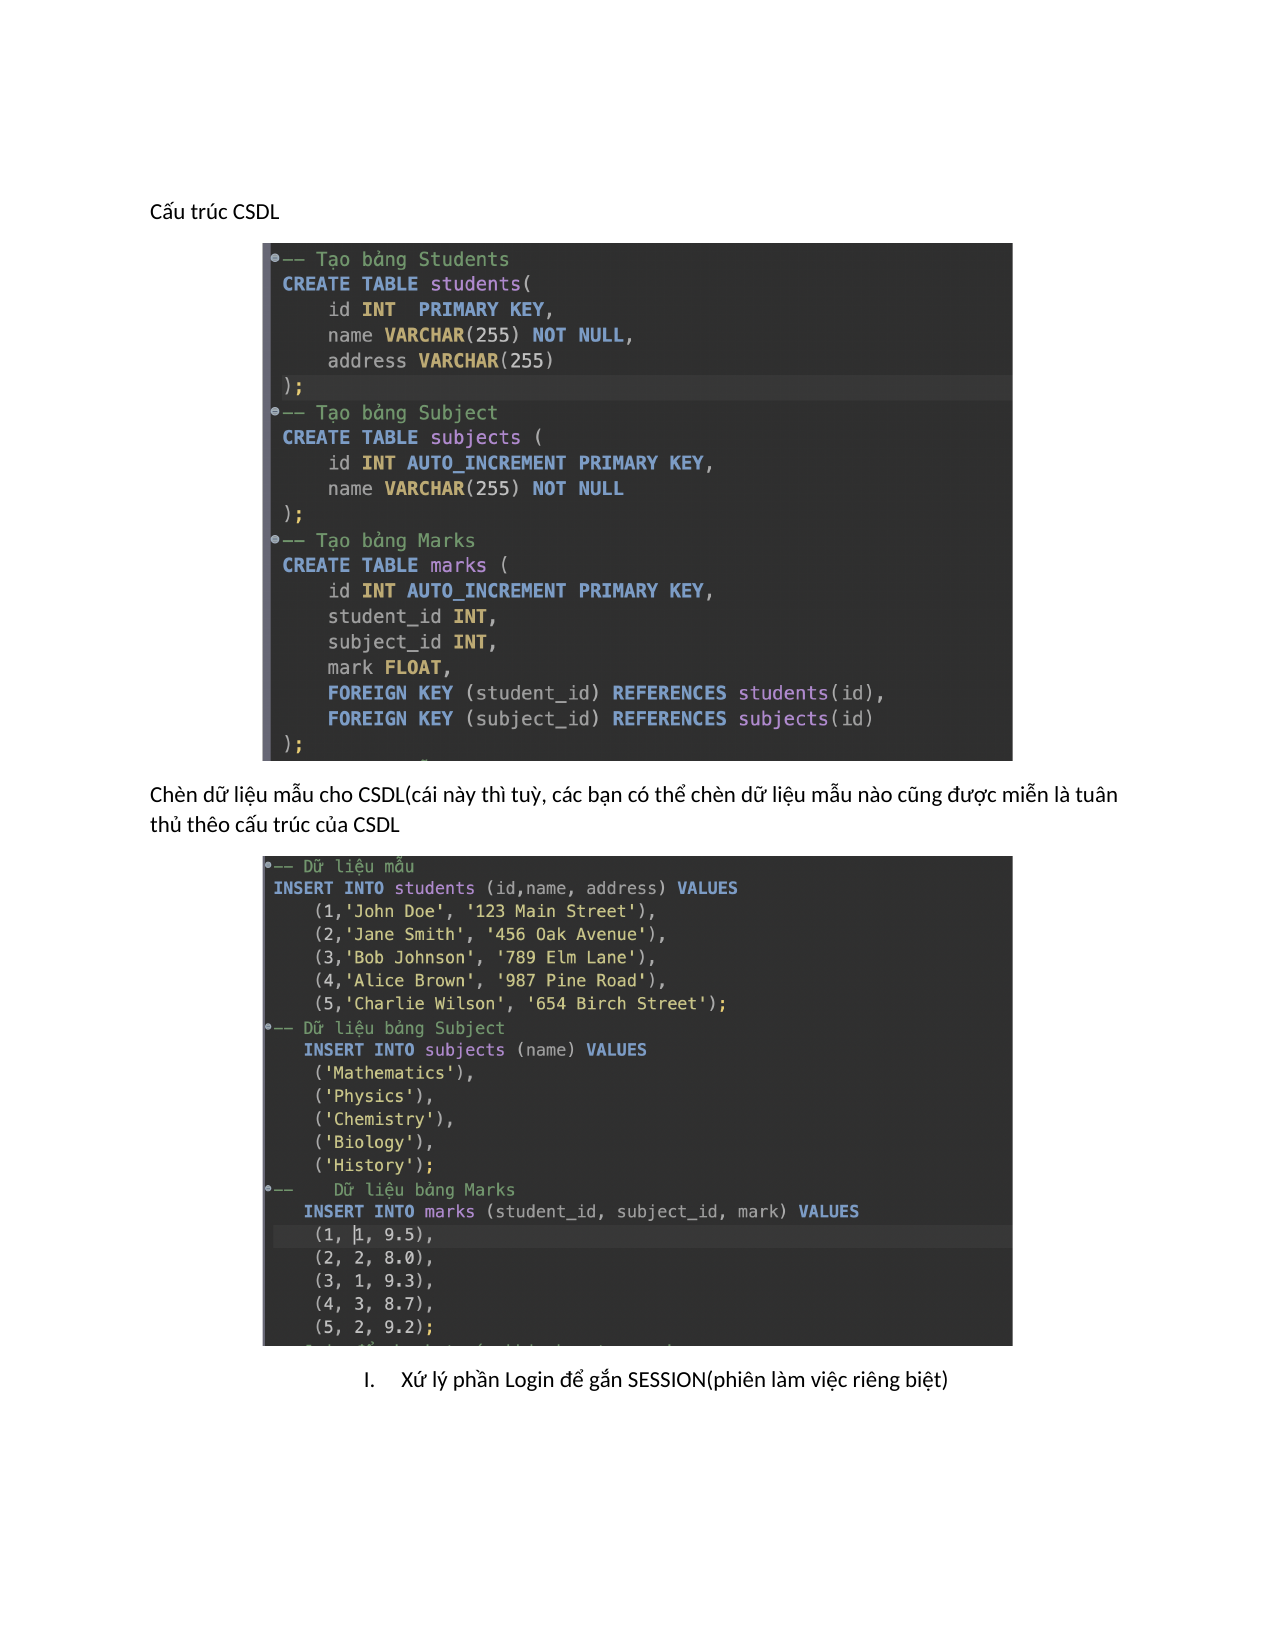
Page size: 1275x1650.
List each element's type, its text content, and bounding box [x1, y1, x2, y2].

text Chèn dữ liệu mẫu cho CSDL(cái này thì tuỳ, các bạn có thể chèn dữ liệu mẫu nào cũng được miễn là tuân thủ thêo cấu trúc của CSDL [150, 780, 1125, 838]
text Cấu trúc CSDL [150, 197, 1125, 225]
list Xứ lý phần Login để gắn SESSION(phiên làm việc riêng biệt) [187, 1365, 1125, 1393]
